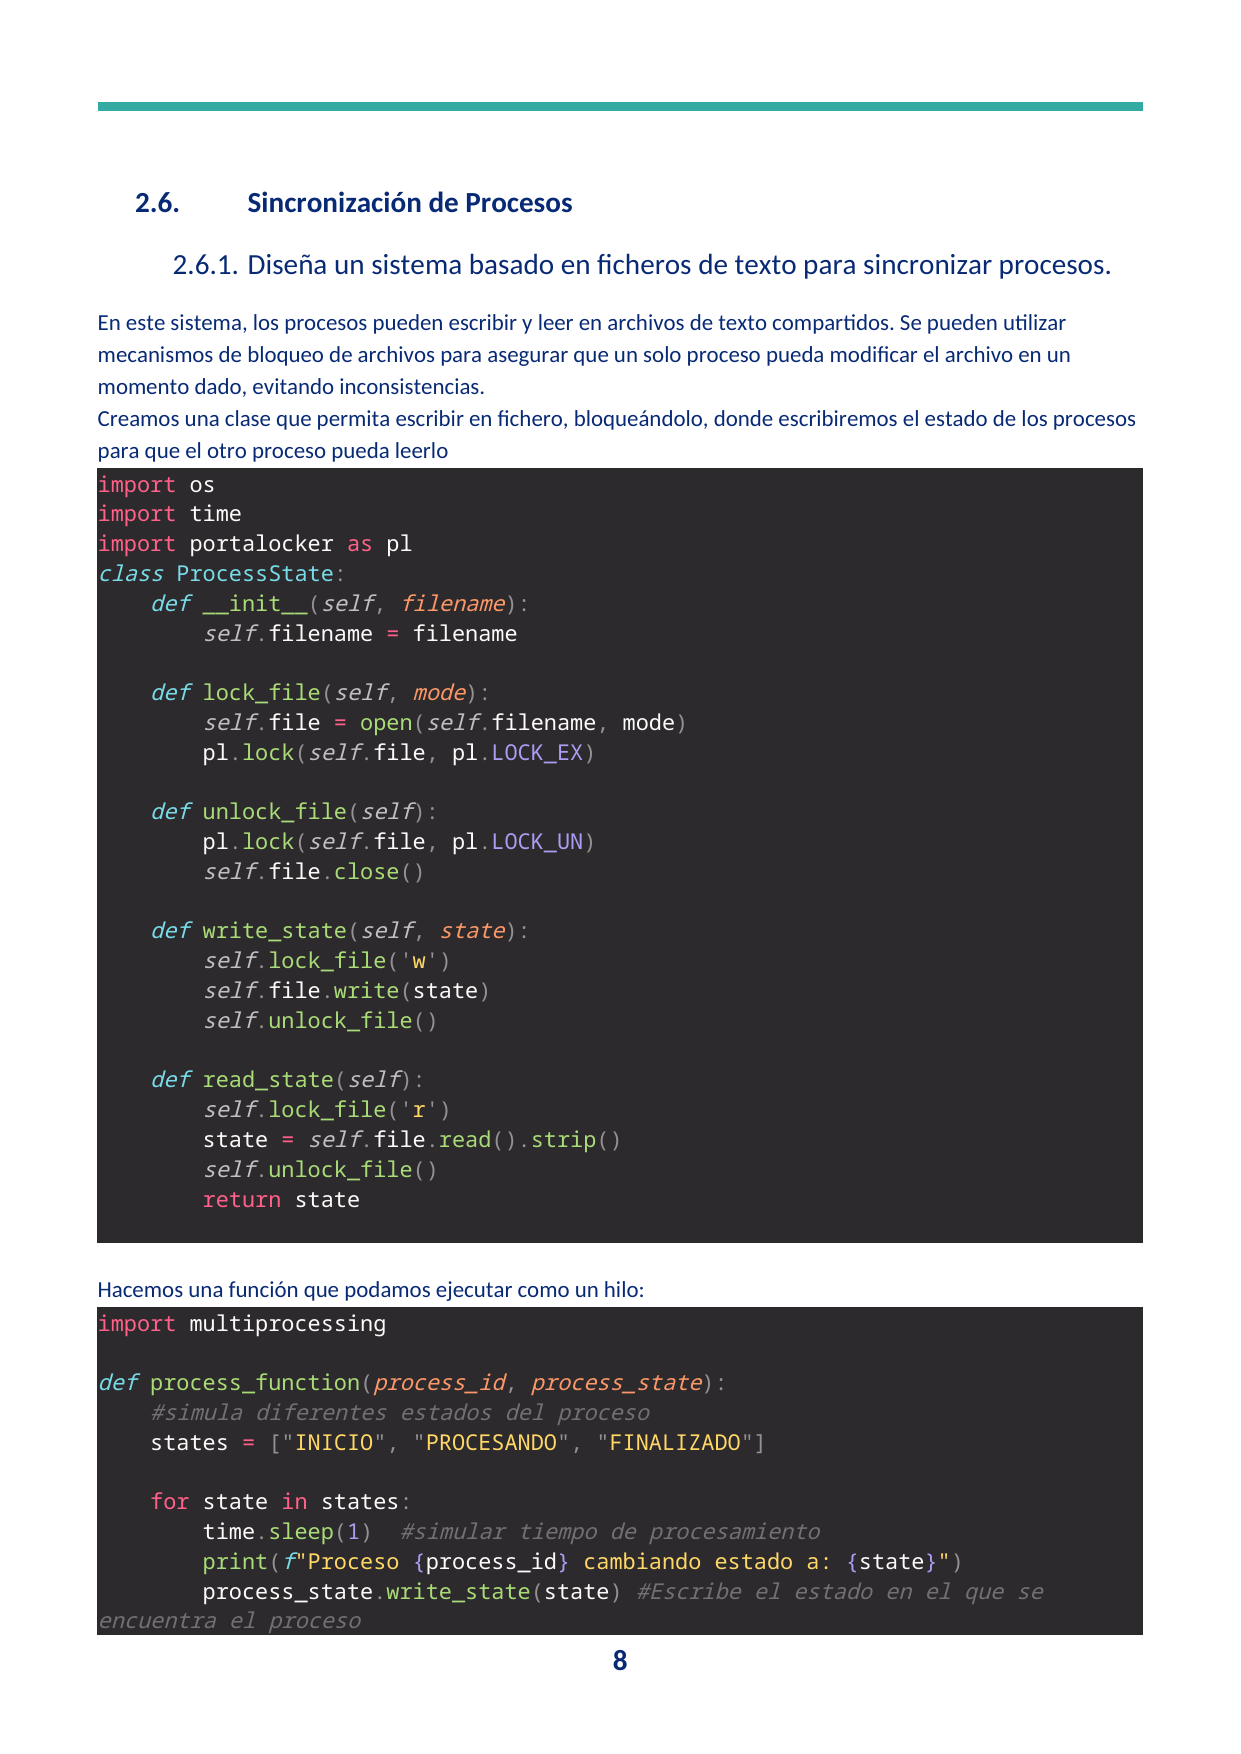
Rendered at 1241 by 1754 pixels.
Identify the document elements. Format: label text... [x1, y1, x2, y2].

text self.unlock_file() [97, 1154, 1143, 1183]
text pl.lock(self.file, pl.LOCK_EX) [97, 737, 1143, 766]
subtitle Sincronización de Procesos [135, 184, 1143, 220]
text def unlock_file(self): [97, 796, 1143, 826]
text import multiprocessing [97, 1307, 1143, 1337]
text time.sleep(1) #simular tiempo de procesamiento [97, 1516, 1143, 1546]
text import os [97, 468, 1143, 498]
text class ProcessState: [97, 558, 1143, 588]
text print(f"Proceso {process_id} cambiando estado a: {state}") [97, 1546, 1143, 1576]
text self.file.write(state) [97, 975, 1143, 1005]
text self.unlock_file() [97, 1005, 1143, 1034]
text self.lock_file('w') [97, 945, 1143, 975]
text self.file = open(self.filename, mode) [97, 707, 1143, 737]
text self.lock_file('r') [97, 1094, 1143, 1124]
text for state in states: [97, 1486, 1143, 1516]
text def process_function(process_id, process_state): [97, 1367, 1143, 1397]
text import time [97, 498, 1143, 528]
text process_state.write_state(state) #Escribe el estado en el que se encuentra el proceso [97, 1576, 1143, 1635]
text pl.lock(self.file, pl.LOCK_UN) [97, 826, 1143, 856]
text self.filename = filename [97, 617, 1143, 647]
text Hacemos una función que podamos ejecutar como un hilo: [97, 1275, 1143, 1303]
text state = self.file.read().strip() [97, 1124, 1143, 1154]
text return state [97, 1183, 1143, 1213]
text def lock_file(self, mode): [97, 677, 1143, 707]
text def write_state(self, state): [97, 915, 1143, 945]
text self.file.close() [97, 856, 1143, 886]
text #simula diferentes estados del proceso [97, 1397, 1143, 1427]
text def __init__(self, filename): [97, 588, 1143, 617]
text def read_state(self): [97, 1064, 1143, 1094]
text states = ["INICIO", "PROCESANDO", "FINALIZADO"] [97, 1427, 1143, 1456]
text Creamos una clase que permita escribir en fichero, bloqueándolo, donde escribiremos el estado de los procesos para que el otro proceso pueda leerlo [97, 404, 1143, 464]
text import portalocker as pl [97, 528, 1143, 558]
text En este sistema, los procesos pueden escribir y leer en archivos de texto compartidos. Se pueden utilizar mecanismos de bloqueo de archivos para asegurar que un solo proceso pueda modificar el archivo en un momento dado, evitando inconsistencias. [97, 308, 1143, 400]
subtitle Diseña un sistema basado en ficheros de texto para sincronizar procesos. [172, 246, 1143, 281]
